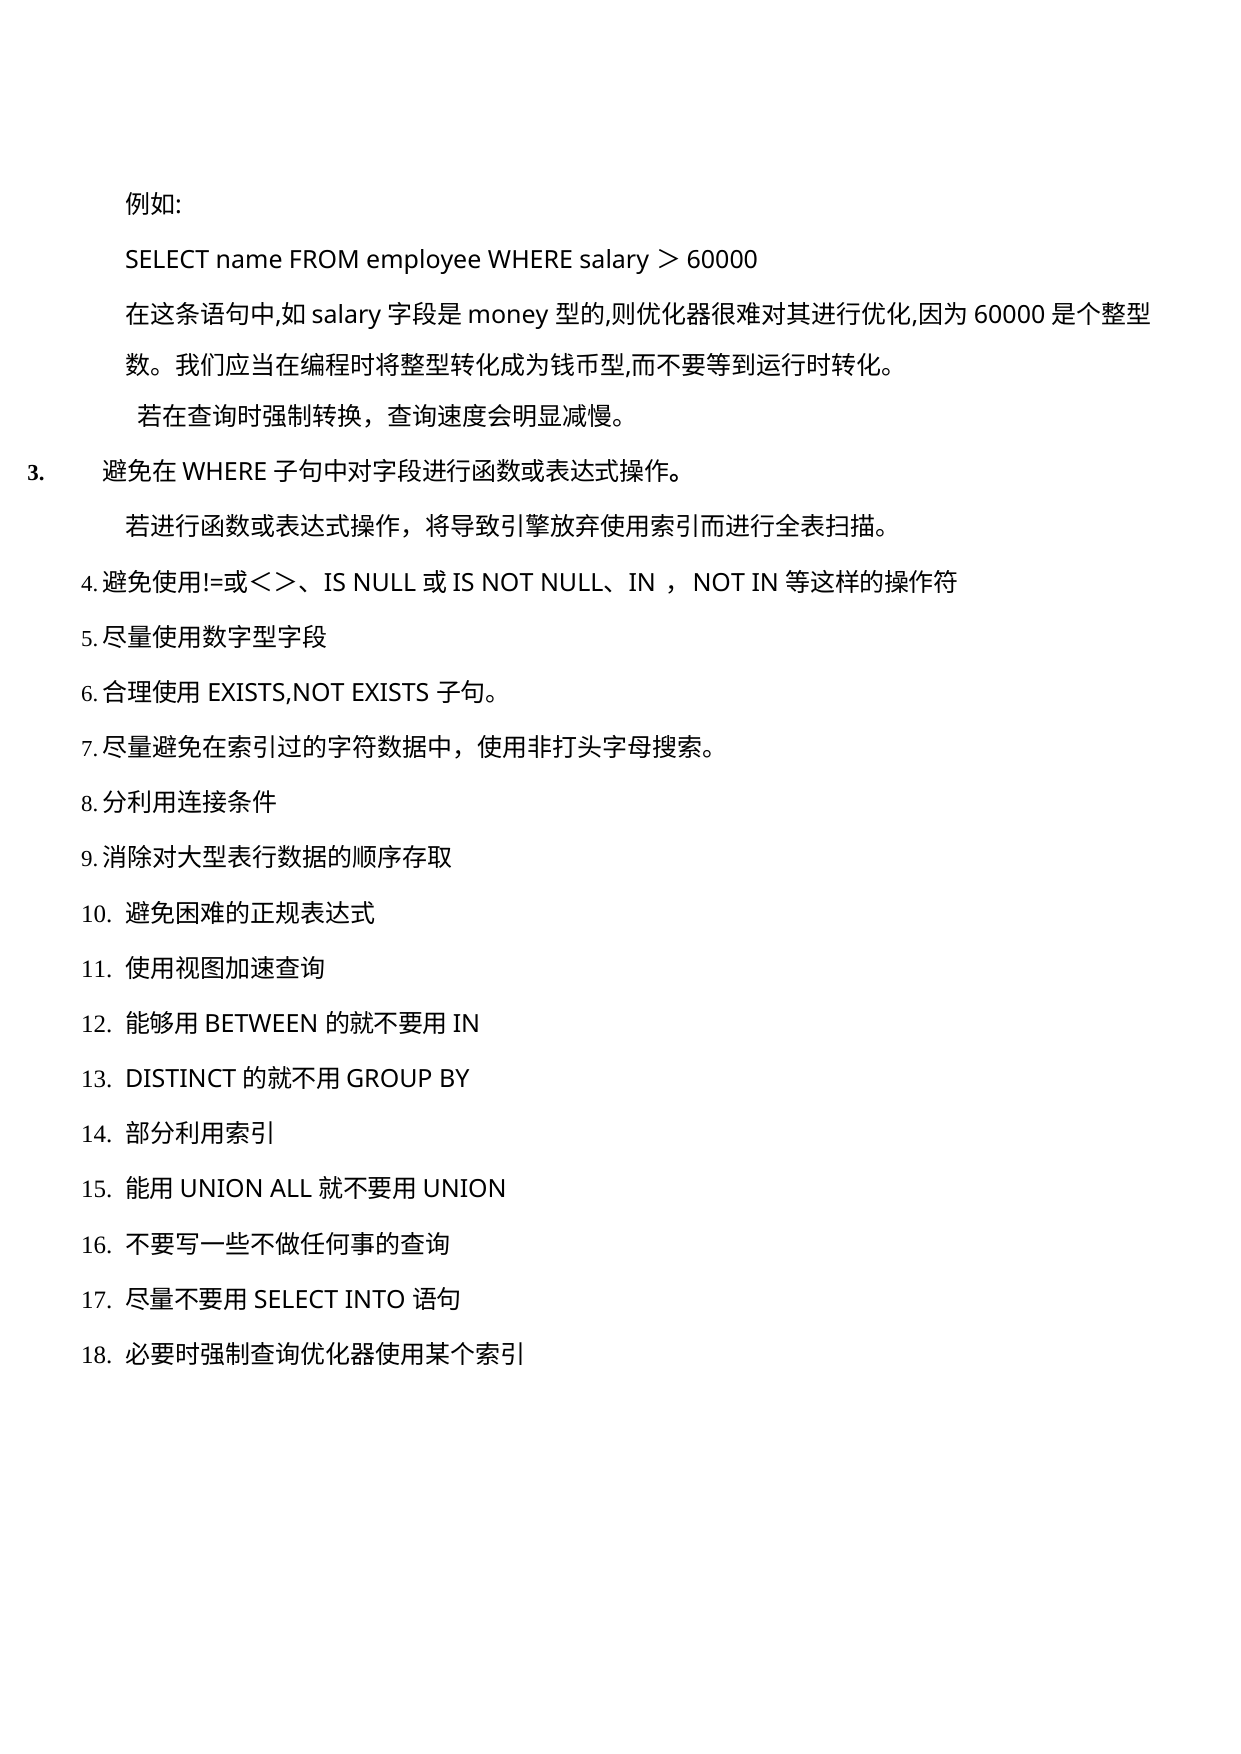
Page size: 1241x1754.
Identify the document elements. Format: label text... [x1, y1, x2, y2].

list 能够用 BETWEEN 的就不要用 IN [81, 1003, 1240, 1039]
text 例如: [125, 185, 1240, 221]
list 使用视图加速查询 [81, 948, 1240, 984]
text SELECT name FROM employee WHERE salary ＞ 60000 [125, 240, 1240, 276]
list DISTINCT 的就不用 GROUP BY [81, 1058, 1240, 1095]
text 在这条语句中,如salary 字段是money 型的,则优化器很难对其进行优化,因为 60000 是个整型数。我们应当在编程时将整型转化成为钱币型,而不要等到运行时转化。 [125, 295, 1156, 382]
list 避免在 WHERE 子句中对字段进行函数或表达式操作。 [27, 452, 758, 488]
list 尽量避免在索引过的字符数据中，使用非打头字母搜索。 [81, 727, 1240, 764]
list 不要写一些不做任何事的查询 [81, 1224, 1240, 1260]
text 若进行函数或表达式操作，将导致引擎放弃使用索引而进行全表扫描。 [27, 507, 998, 543]
list 部分利用索引 [81, 1114, 1240, 1150]
list 尽量不要用 SELECT INTO 语句 [81, 1279, 1240, 1315]
list 能用 UNION ALL 就不要用 UNION [81, 1169, 1240, 1205]
list 避免使用!=或＜＞、IS NULL 或 IS NOT NULL、IN ，NOT IN 等这样的操作符 [81, 562, 1240, 598]
list 分利用连接条件 [81, 783, 1240, 819]
list 避免困难的正规表达式 [81, 893, 1240, 929]
list 尽量使用数字型字段 [81, 617, 1240, 653]
list 消除对大型表行数据的顺序存取 [81, 838, 1240, 874]
list 必要时强制查询优化器使用某个索引 [81, 1334, 1240, 1371]
list 合理使用 EXISTS,NOT EXISTS 子句。 [81, 672, 1240, 708]
text 若在查询时强制转换，查询速度会明显减慢。 [27, 396, 748, 433]
